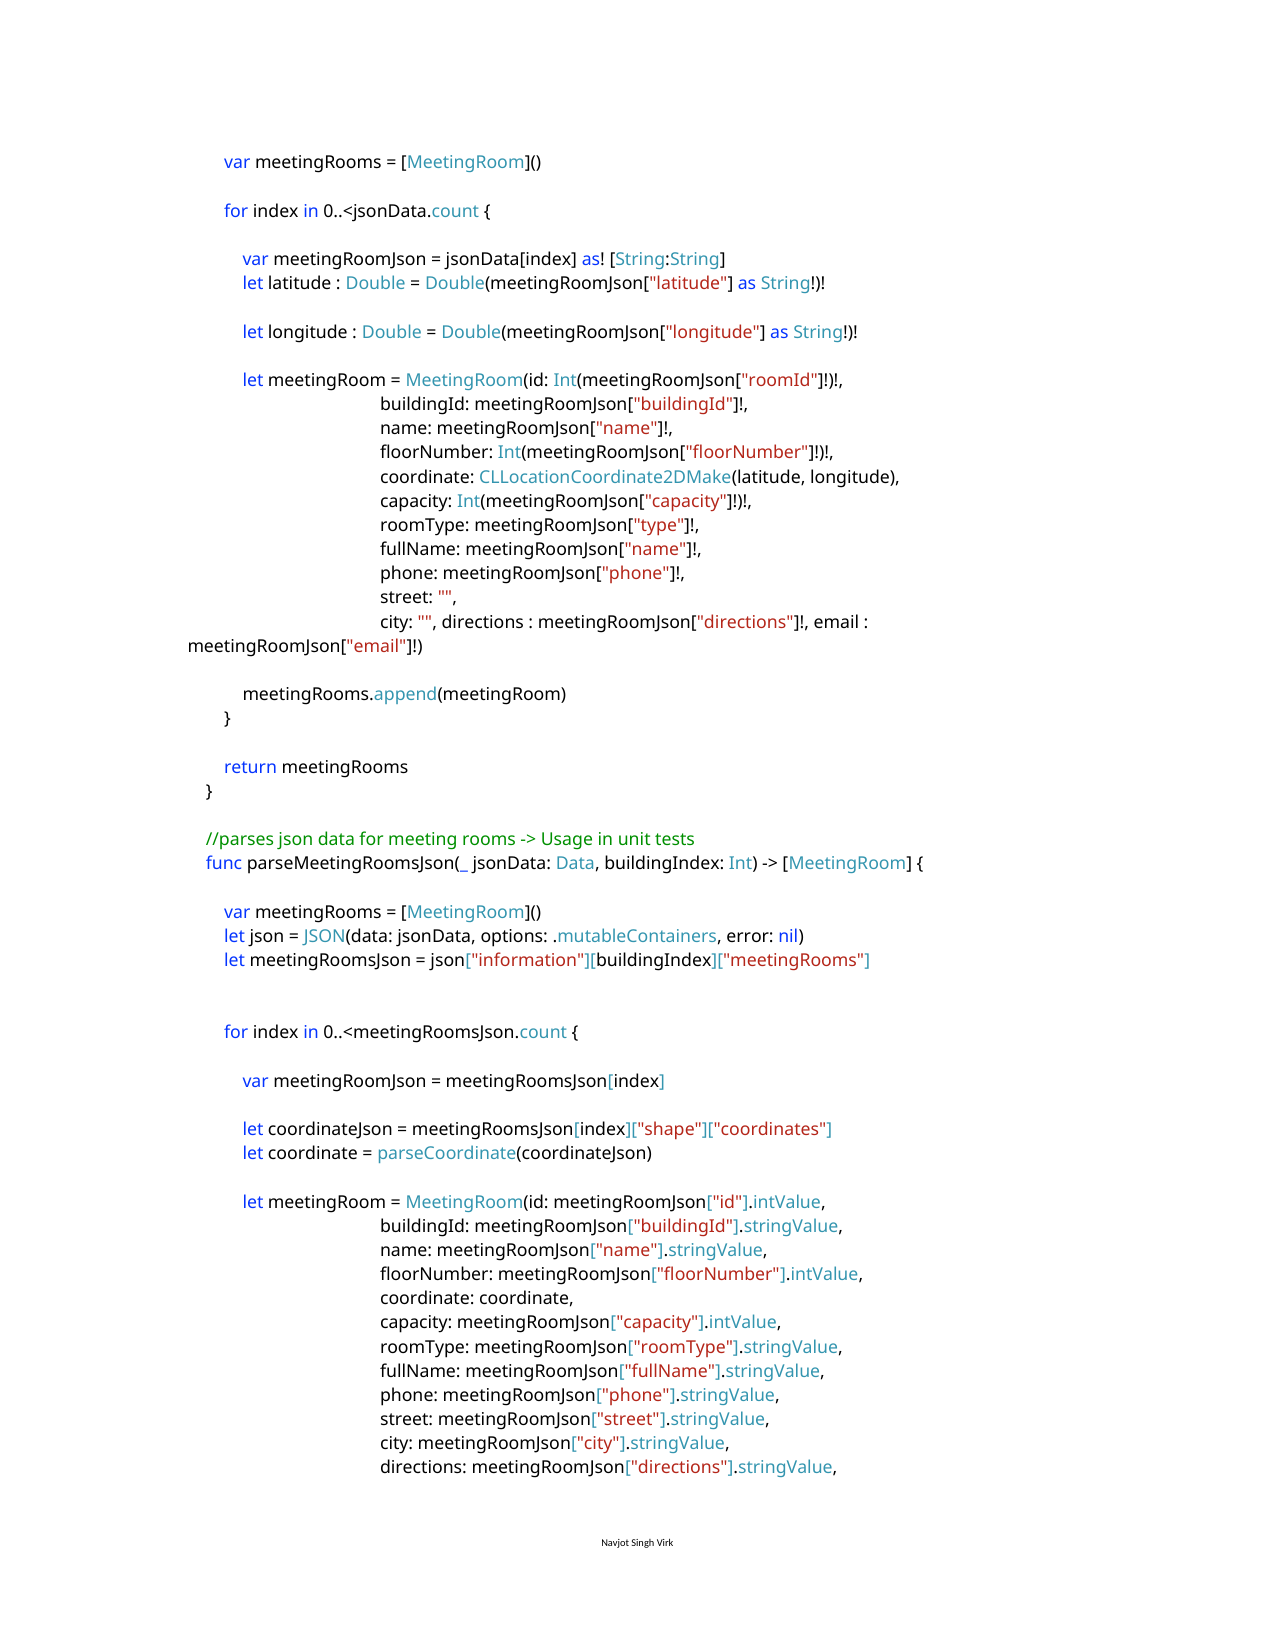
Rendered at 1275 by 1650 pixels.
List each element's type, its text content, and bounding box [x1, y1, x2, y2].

text let latitude : Double = Double(meetingRoomJson["latitude"] as String!)! [187, 271, 1088, 295]
text let meetingRoom = MeetingRoom(id: meetingRoomJson["id"].intValue, [187, 1189, 1088, 1213]
text fullName: meetingRoomJson["fullName"].stringValue, [187, 1358, 1088, 1382]
text //parses json data for meeting rooms -> Usage in unit tests [187, 827, 1088, 851]
text floorNumber: meetingRoomJson["floorNumber"].intValue, [187, 1262, 1088, 1286]
text } [187, 778, 1088, 802]
text var meetingRooms = [MeetingRoom]() [187, 150, 1088, 174]
text coordinate: CLLocationCoordinate2DMake(latitude, longitude), [187, 464, 1088, 488]
text city: meetingRoomJson["city"].stringValue, [187, 1431, 1088, 1455]
text func parseMeetingRoomsJson(_ jsonData: Data, buildingIndex: Int) -> [MeetingRoom] { [187, 851, 1088, 875]
text capacity: Int(meetingRoomJson["capacity"]!)!, [187, 488, 1088, 512]
text buildingId: meetingRoomJson["buildingId"]!, [187, 392, 1088, 416]
text var meetingRooms = [MeetingRoom]() [187, 899, 1088, 923]
text phone: meetingRoomJson["phone"]!, [187, 561, 1088, 585]
text var meetingRoomJson = jsonData[index] as! [String:String] [187, 247, 1088, 271]
text meetingRooms.append(meetingRoom) [187, 682, 1088, 706]
text let meetingRoomsJson = json["information"][buildingIndex]["meetingRooms"] [187, 947, 1088, 972]
text floorNumber: Int(meetingRoomJson["floorNumber"]!)!, [187, 440, 1088, 464]
text let coordinateJson = meetingRoomsJson[index]["shape"]["coordinates"] [187, 1117, 1088, 1141]
text let coordinate = parseCoordinate(coordinateJson) [187, 1141, 1088, 1165]
text for index in 0..<meetingRoomsJson.count { [187, 1020, 1088, 1044]
text let longitude : Double = Double(meetingRoomJson["longitude"] as String!)! [187, 319, 1088, 343]
text name: meetingRoomJson["name"].stringValue, [187, 1237, 1088, 1262]
text city: "", directions : meetingRoomJson["directions"]!, email : meetingRoomJson["email"]!) [187, 609, 1088, 657]
text name: meetingRoomJson["name"]!, [187, 416, 1088, 440]
text for index in 0..<jsonData.count { [187, 198, 1088, 222]
text street: "", [187, 585, 1088, 609]
text let meetingRoom = MeetingRoom(id: Int(meetingRoomJson["roomId"]!)!, [187, 367, 1088, 392]
text roomType: meetingRoomJson["roomType"].stringValue, [187, 1334, 1088, 1358]
text directions: meetingRoomJson["directions"].stringValue, [187, 1455, 1088, 1479]
text buildingId: meetingRoomJson["buildingId"].stringValue, [187, 1213, 1088, 1237]
text coordinate: coordinate, [187, 1286, 1088, 1310]
text let json = JSON(data: jsonData, options: .mutableContainers, error: nil) [187, 923, 1088, 947]
text var meetingRoomJson = meetingRoomsJson[index] [187, 1068, 1088, 1092]
text return meetingRooms [187, 754, 1088, 778]
text roomType: meetingRoomJson["type"]!, [187, 512, 1088, 537]
text phone: meetingRoomJson["phone"].stringValue, [187, 1382, 1088, 1407]
text fullName: meetingRoomJson["name"]!, [187, 537, 1088, 561]
text street: meetingRoomJson["street"].stringValue, [187, 1407, 1088, 1431]
text } [187, 706, 1088, 730]
text capacity: meetingRoomJson["capacity"].intValue, [187, 1310, 1088, 1334]
